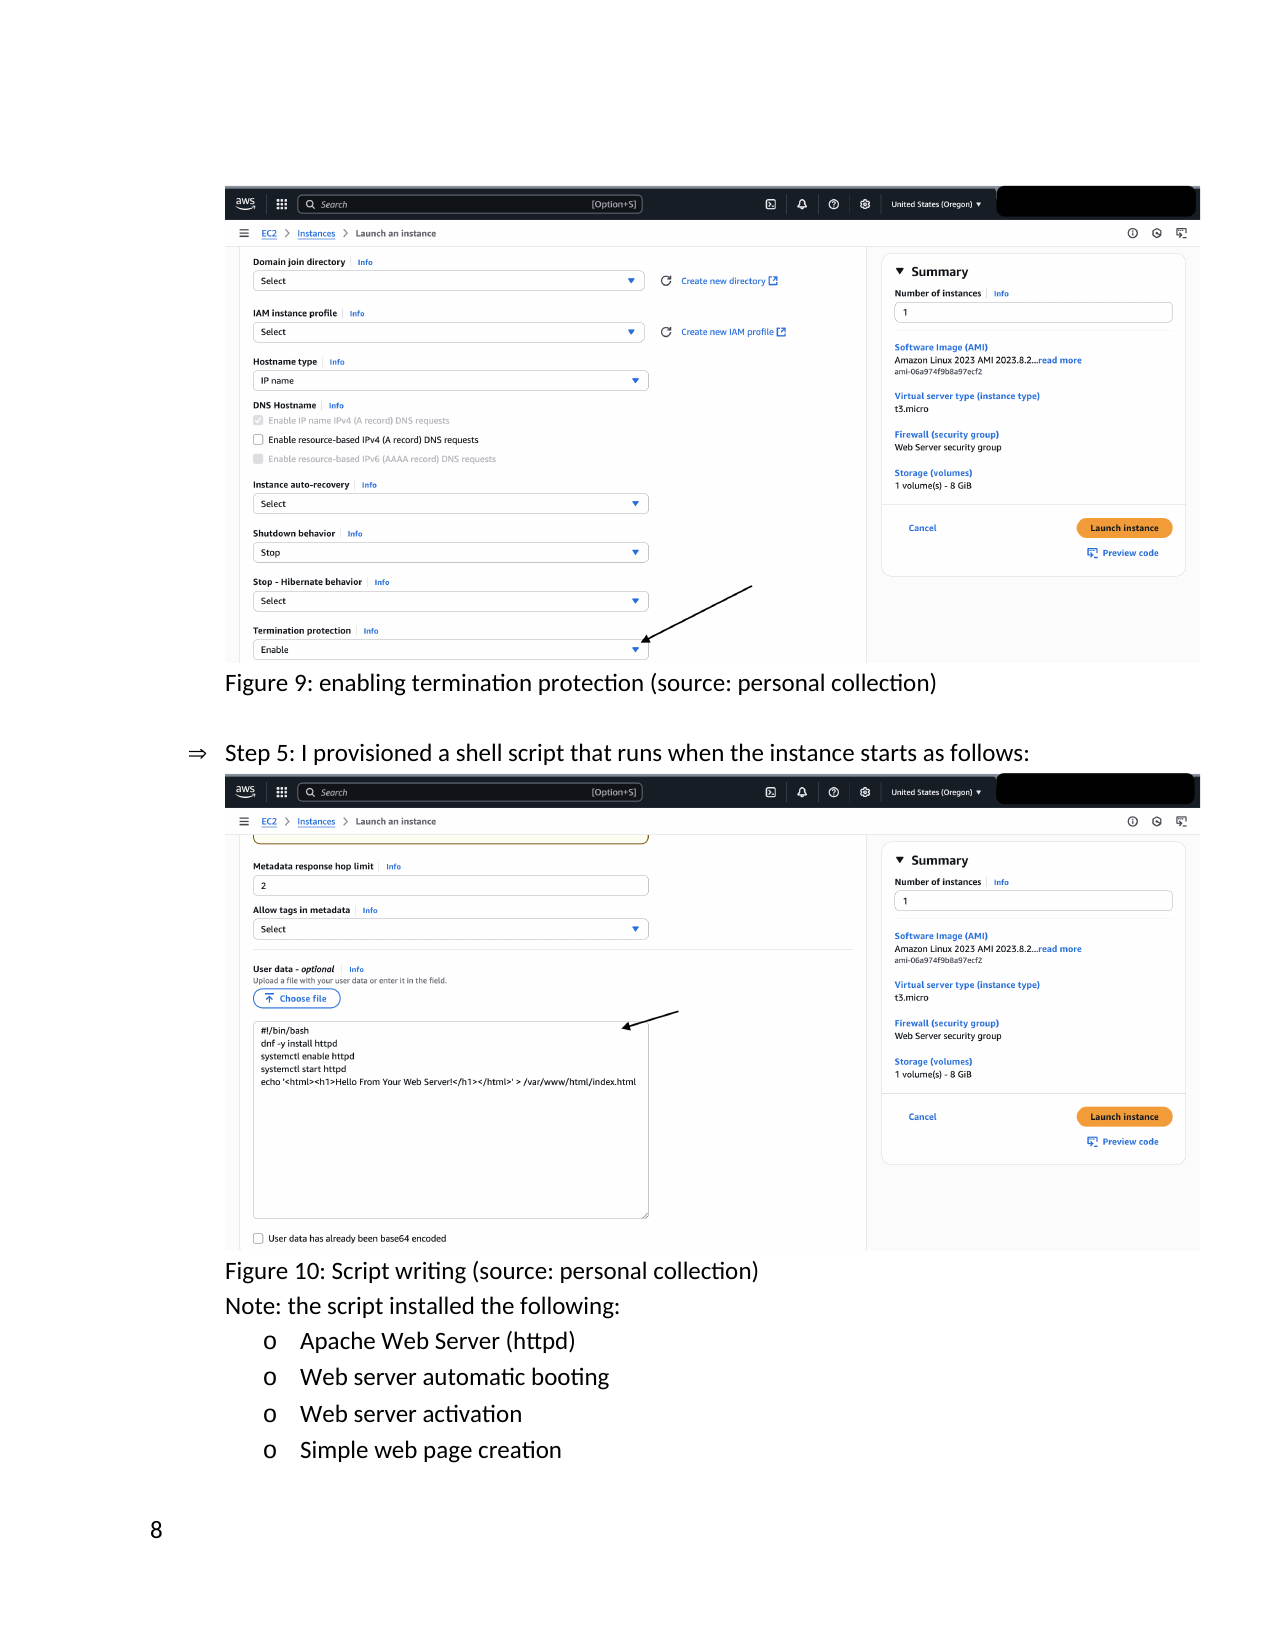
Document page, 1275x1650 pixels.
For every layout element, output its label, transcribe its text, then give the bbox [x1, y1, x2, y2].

list Figure 9: enabling termination protection (source: personal collection) [225, 667, 1125, 698]
picture [225, 185, 1200, 663]
list Note: the script installed the following: [225, 1290, 1125, 1320]
list Apache Web Server (httpd) [262, 1325, 1125, 1357]
list Web server activation [262, 1398, 1125, 1429]
list Figure 10: Script writing (source: personal collection) [225, 1255, 1125, 1285]
list Simple web page creation [262, 1434, 1125, 1466]
list Step 5: I provisioned a shell script that runs when the instance starts as follows: [187, 737, 1125, 768]
picture [225, 772, 1200, 1251]
list Web server automatic booting [262, 1361, 1125, 1393]
